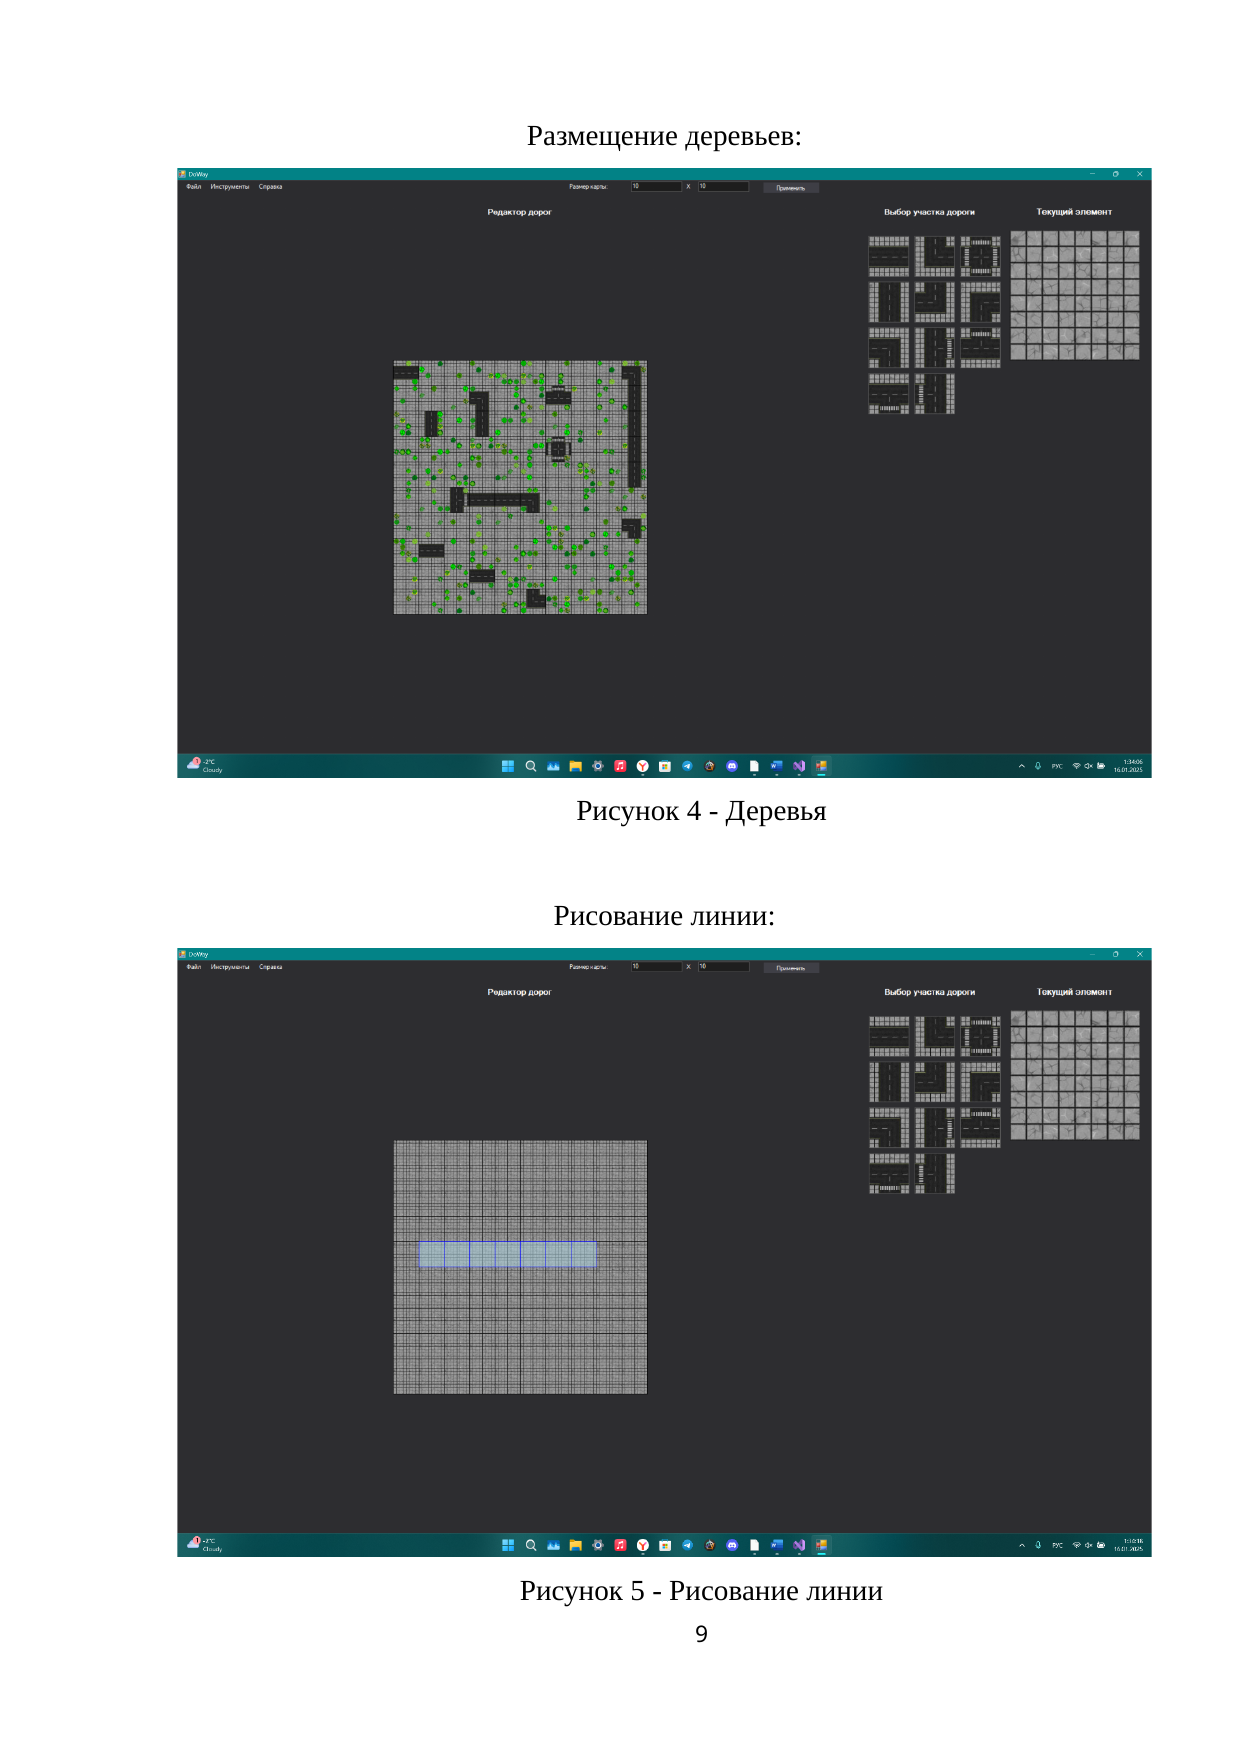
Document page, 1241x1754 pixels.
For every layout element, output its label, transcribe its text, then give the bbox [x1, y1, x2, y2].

text Рисунок 4 - Деревья [177, 793, 1152, 827]
text Размещение деревьев: [177, 118, 1152, 152]
text Рисунок 5 - Рисование линии [177, 1573, 1152, 1606]
text Рисование линии: [177, 898, 1152, 931]
picture [177, 168, 1152, 778]
picture [177, 948, 1152, 1557]
